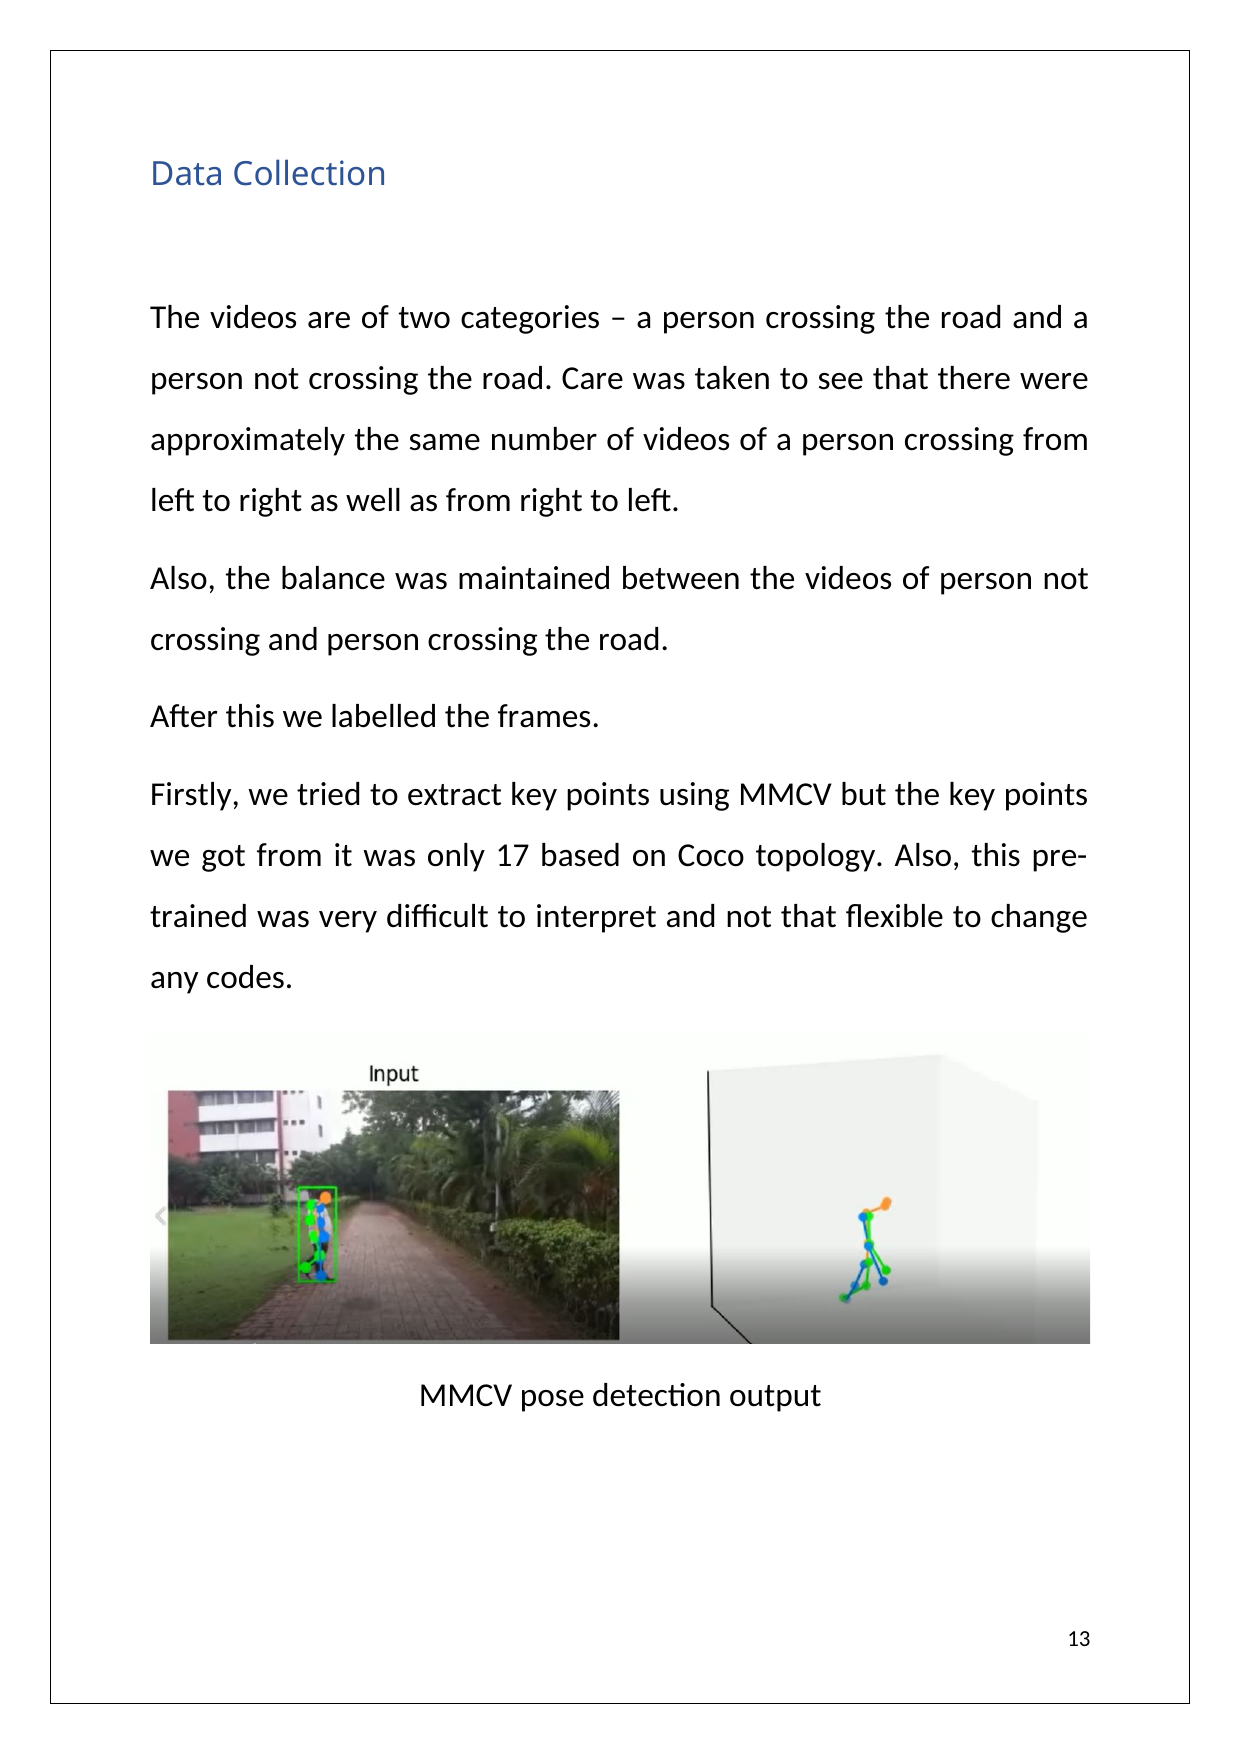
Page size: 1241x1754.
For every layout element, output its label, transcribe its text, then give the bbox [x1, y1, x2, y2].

text After this we labelled the frames. [150, 695, 1090, 736]
text MMCV pose detection output [150, 1374, 1090, 1414]
text The videos are of two categories – a person crossing the road and a person not crossing the road. Care was taken to see that there were approximately the same number of videos of a person crossing from left to right as well as from right to left. [150, 296, 1090, 520]
text Firstly, we tried to extract key points using MMCV but the key points we got from it was only 17 based on Coco topology. Also, this pre-trained was very difficult to interpret and not that flexible to change any codes. [150, 773, 1090, 997]
picture [150, 1033, 1091, 1344]
text Also, the balance was maintained between the videos of person not crossing and person crossing the road. [150, 557, 1090, 658]
subtitle Data Collection [150, 150, 1090, 195]
